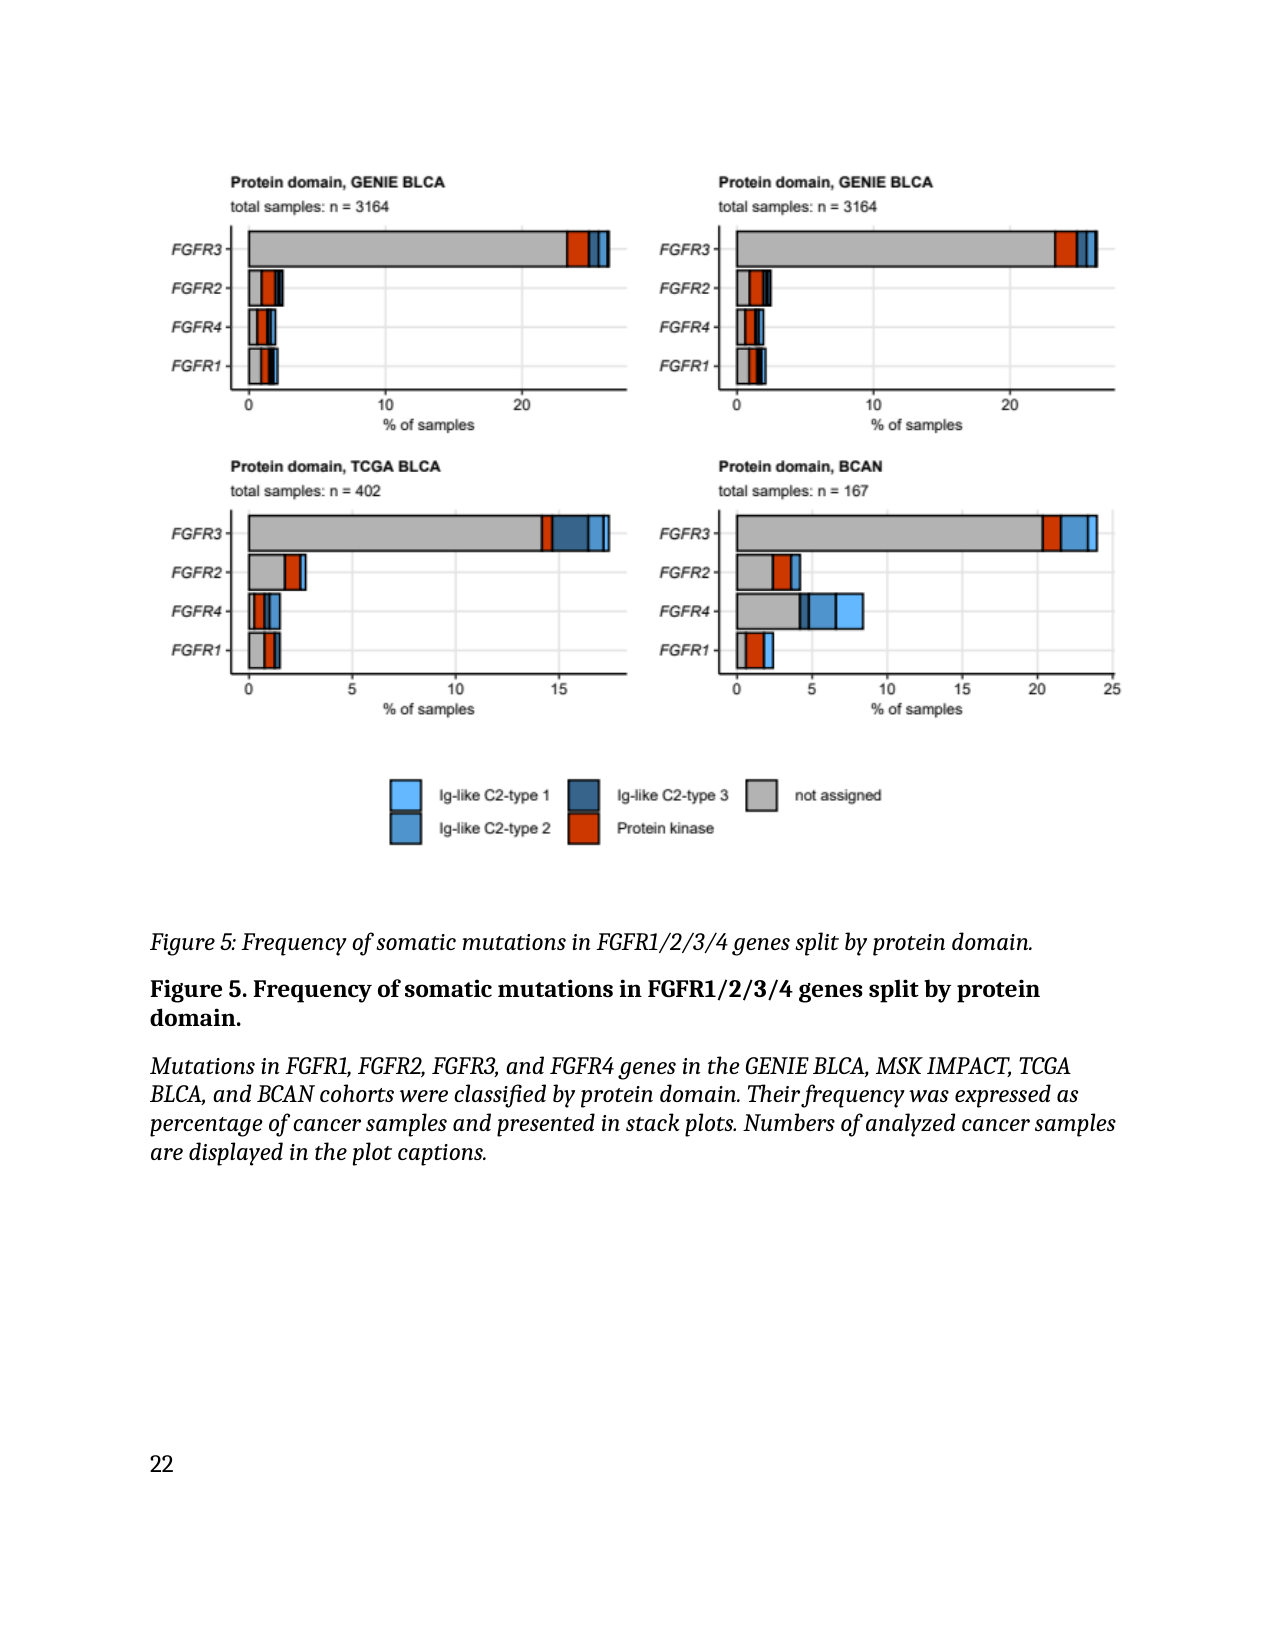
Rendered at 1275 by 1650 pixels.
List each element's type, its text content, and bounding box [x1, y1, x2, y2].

text Figure 5: Frequency of somatic mutations in FGFR1/2/3/4 genes split by protein domain. [150, 928, 1125, 957]
picture [150, 150, 1125, 907]
text Figure 5. Frequency of somatic mutations in FGFR1/2/3/4 genes split by protein domain. [150, 975, 1125, 1033]
text Mutations in FGFR1, FGFR2, FGFR3, and FGFR4 genes in the GENIE BLCA, MSK IMPACT, TCGA BLCA, and BCAN cohorts were classified by protein domain. Their frequency was expressed as percentage of cancer samples and presented in stack plots. Numbers of analyzed cancer samples are displayed in the plot captions. [150, 1052, 1125, 1167]
